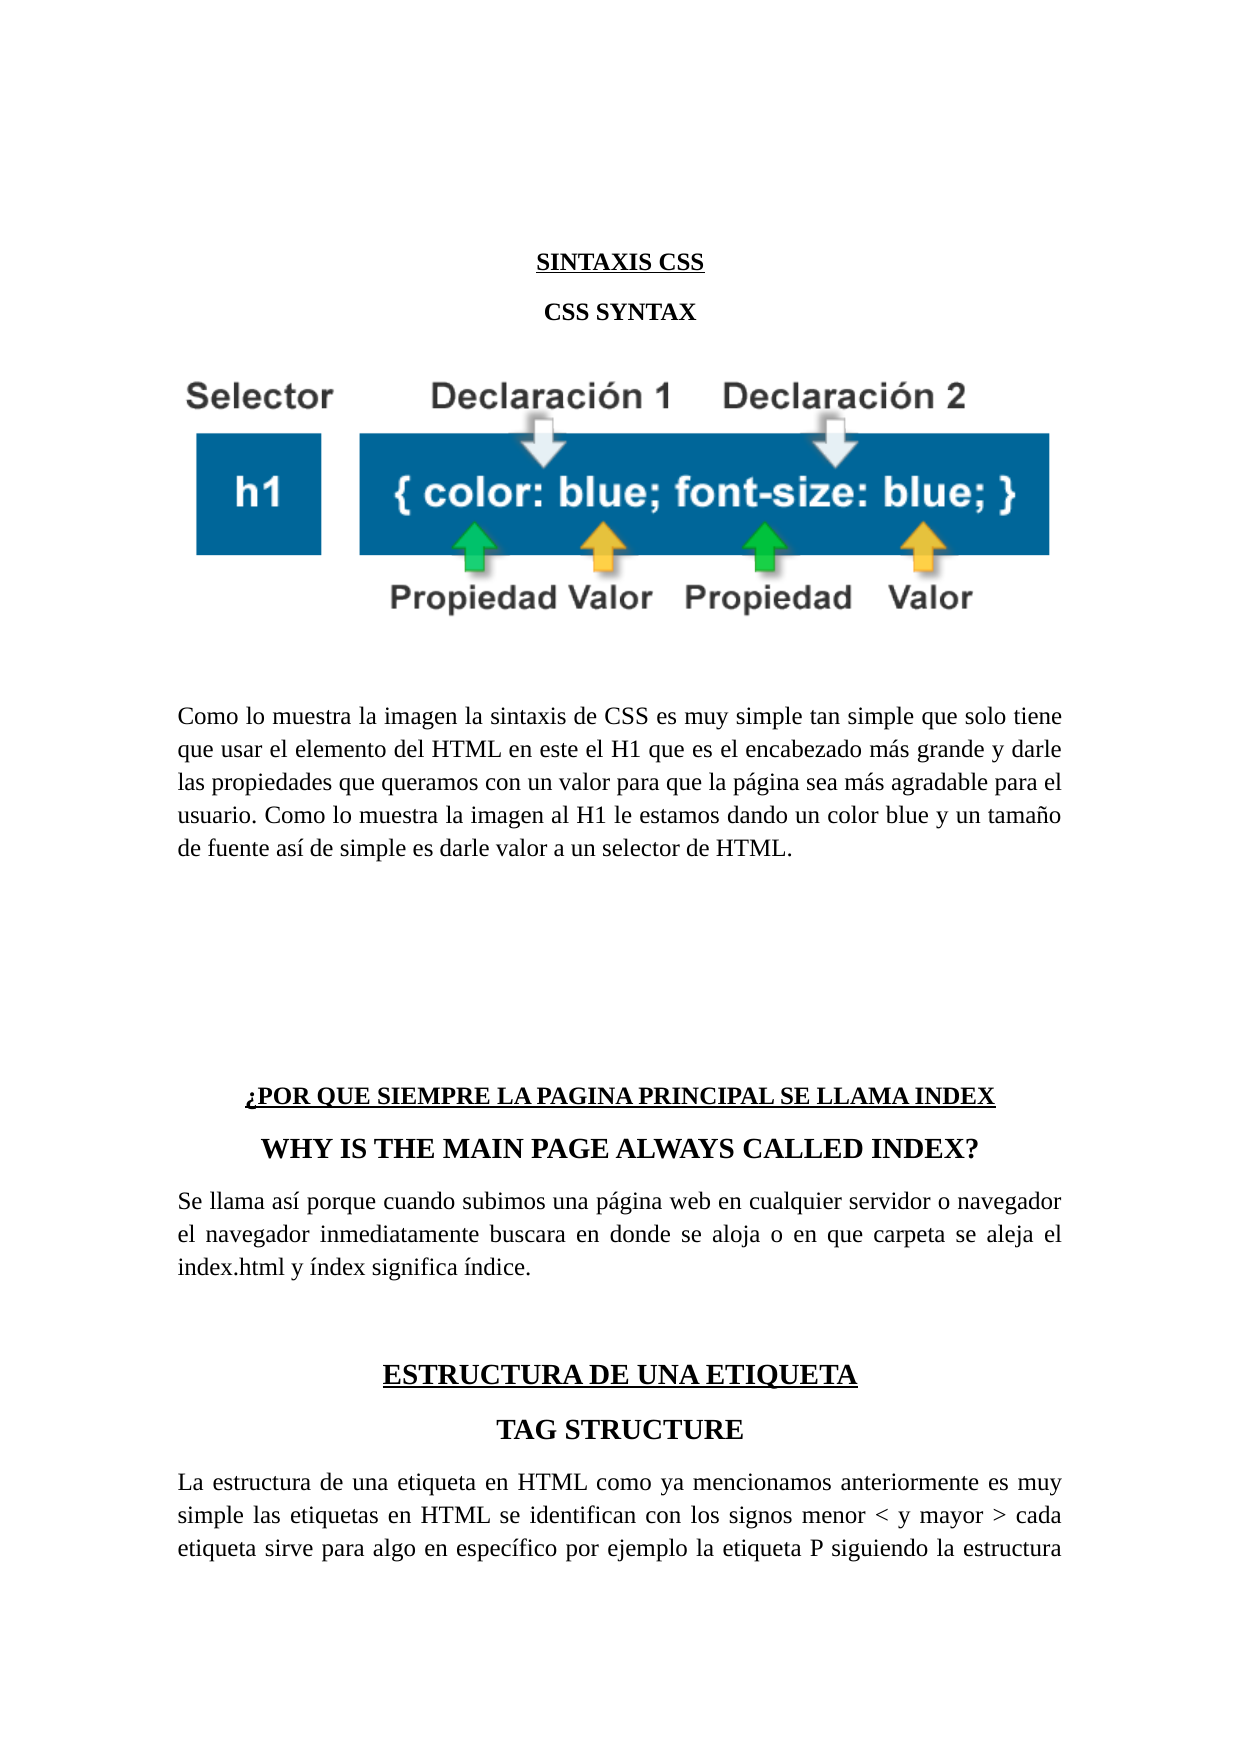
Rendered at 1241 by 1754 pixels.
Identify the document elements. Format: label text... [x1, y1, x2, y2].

picture [165, 366, 1075, 626]
text TAG STRUCTURE [177, 1412, 1063, 1446]
text ¿POR QUE SIEMPRE LA PAGINA PRINCIPAL SE LLAMA INDEX [177, 1081, 1063, 1110]
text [177, 1467, 1063, 1562]
text Como lo muestra la imagen la sintaxis de CSS es muy simple tan simple que solo tiene que usar el elemento del HTML en este el H1 que es el encabezado más grande y darle las propiedades que queramos con un valor para que la página sea más agradable para el usuario. Como lo muestra la imagen al H1 le estamos dando un color blue y un tamaño de fuente así de simple es darle valor a un selector de HTML. [177, 701, 1063, 862]
text WHY IS THE MAIN PAGE ALWAYS CALLED INDEX? [177, 1131, 1063, 1164]
text Se llama así porque cuando subimos una página web en cualquier servidor o navegador el navegador inmediatamente buscara en donde se aloja o en que carpeta se aleja el index.html y índex significa índice. [177, 1186, 1063, 1281]
text SINTAXIS CSS [177, 247, 1063, 276]
text ESTRUCTURA DE UNA ETIQUETA [177, 1357, 1063, 1391]
text CSS SYNTAX [177, 297, 1063, 325]
